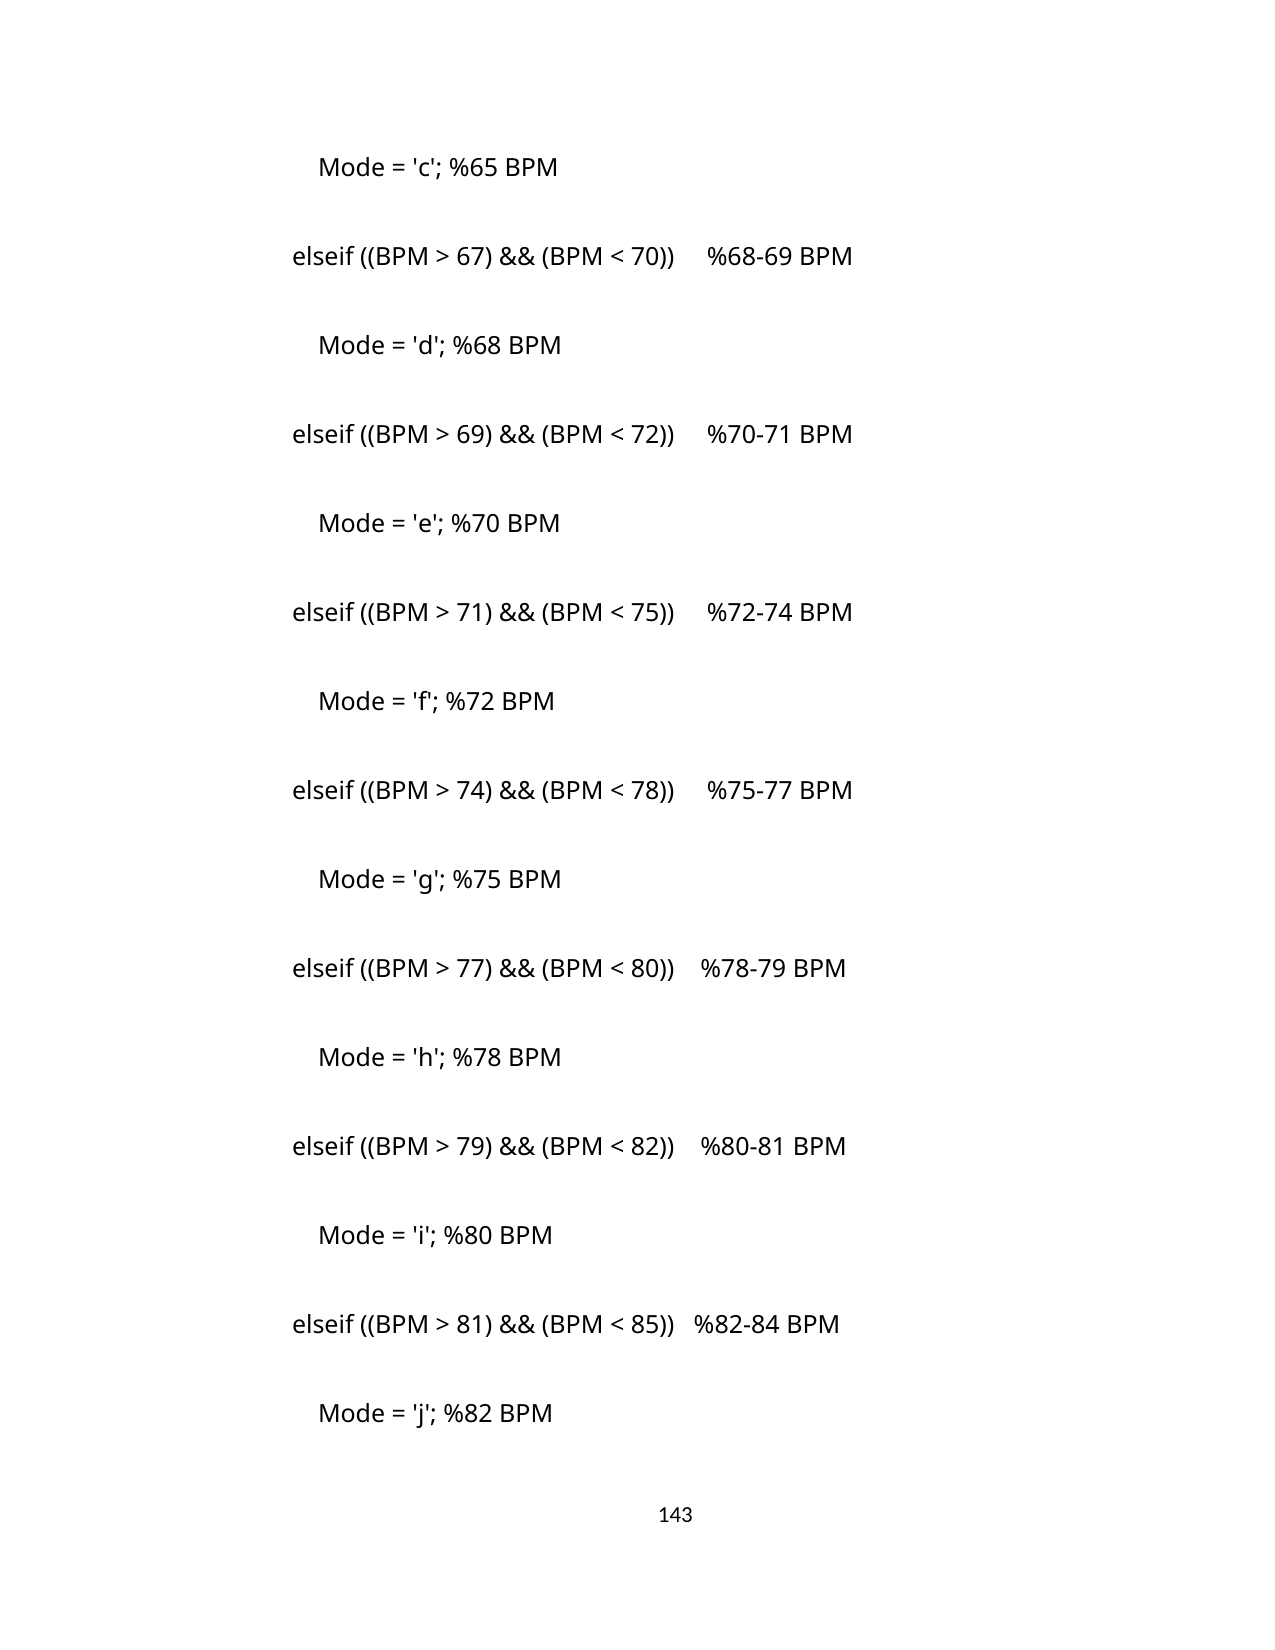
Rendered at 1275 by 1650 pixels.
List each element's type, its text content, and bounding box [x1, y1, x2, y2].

text elseif ((BPM > 74) && (BPM < 78)) %75-77 BPM [240, 773, 1110, 807]
text Mode = 'i'; %80 BPM [240, 1217, 1110, 1252]
text Mode = 'c'; %65 BPM [240, 150, 1110, 184]
text elseif ((BPM > 71) && (BPM < 75)) %72-74 BPM [240, 595, 1110, 629]
text elseif ((BPM > 69) && (BPM < 72)) %70-71 BPM [240, 417, 1110, 451]
text Mode = 'h'; %78 BPM [240, 1039, 1110, 1074]
text elseif ((BPM > 77) && (BPM < 80)) %78-79 BPM [240, 951, 1110, 985]
text elseif ((BPM > 67) && (BPM < 70)) %68-69 BPM [240, 239, 1110, 273]
text Mode = 'f'; %72 BPM [240, 684, 1110, 718]
text elseif ((BPM > 81) && (BPM < 85)) %82-84 BPM [240, 1306, 1110, 1341]
text Mode = 'e'; %70 BPM [240, 506, 1110, 540]
text elseif ((BPM > 79) && (BPM < 82)) %80-81 BPM [240, 1128, 1110, 1163]
text Mode = 'g'; %75 BPM [240, 862, 1110, 896]
text Mode = 'j'; %82 BPM [240, 1395, 1110, 1429]
text Mode = 'd'; %68 BPM [240, 328, 1110, 362]
